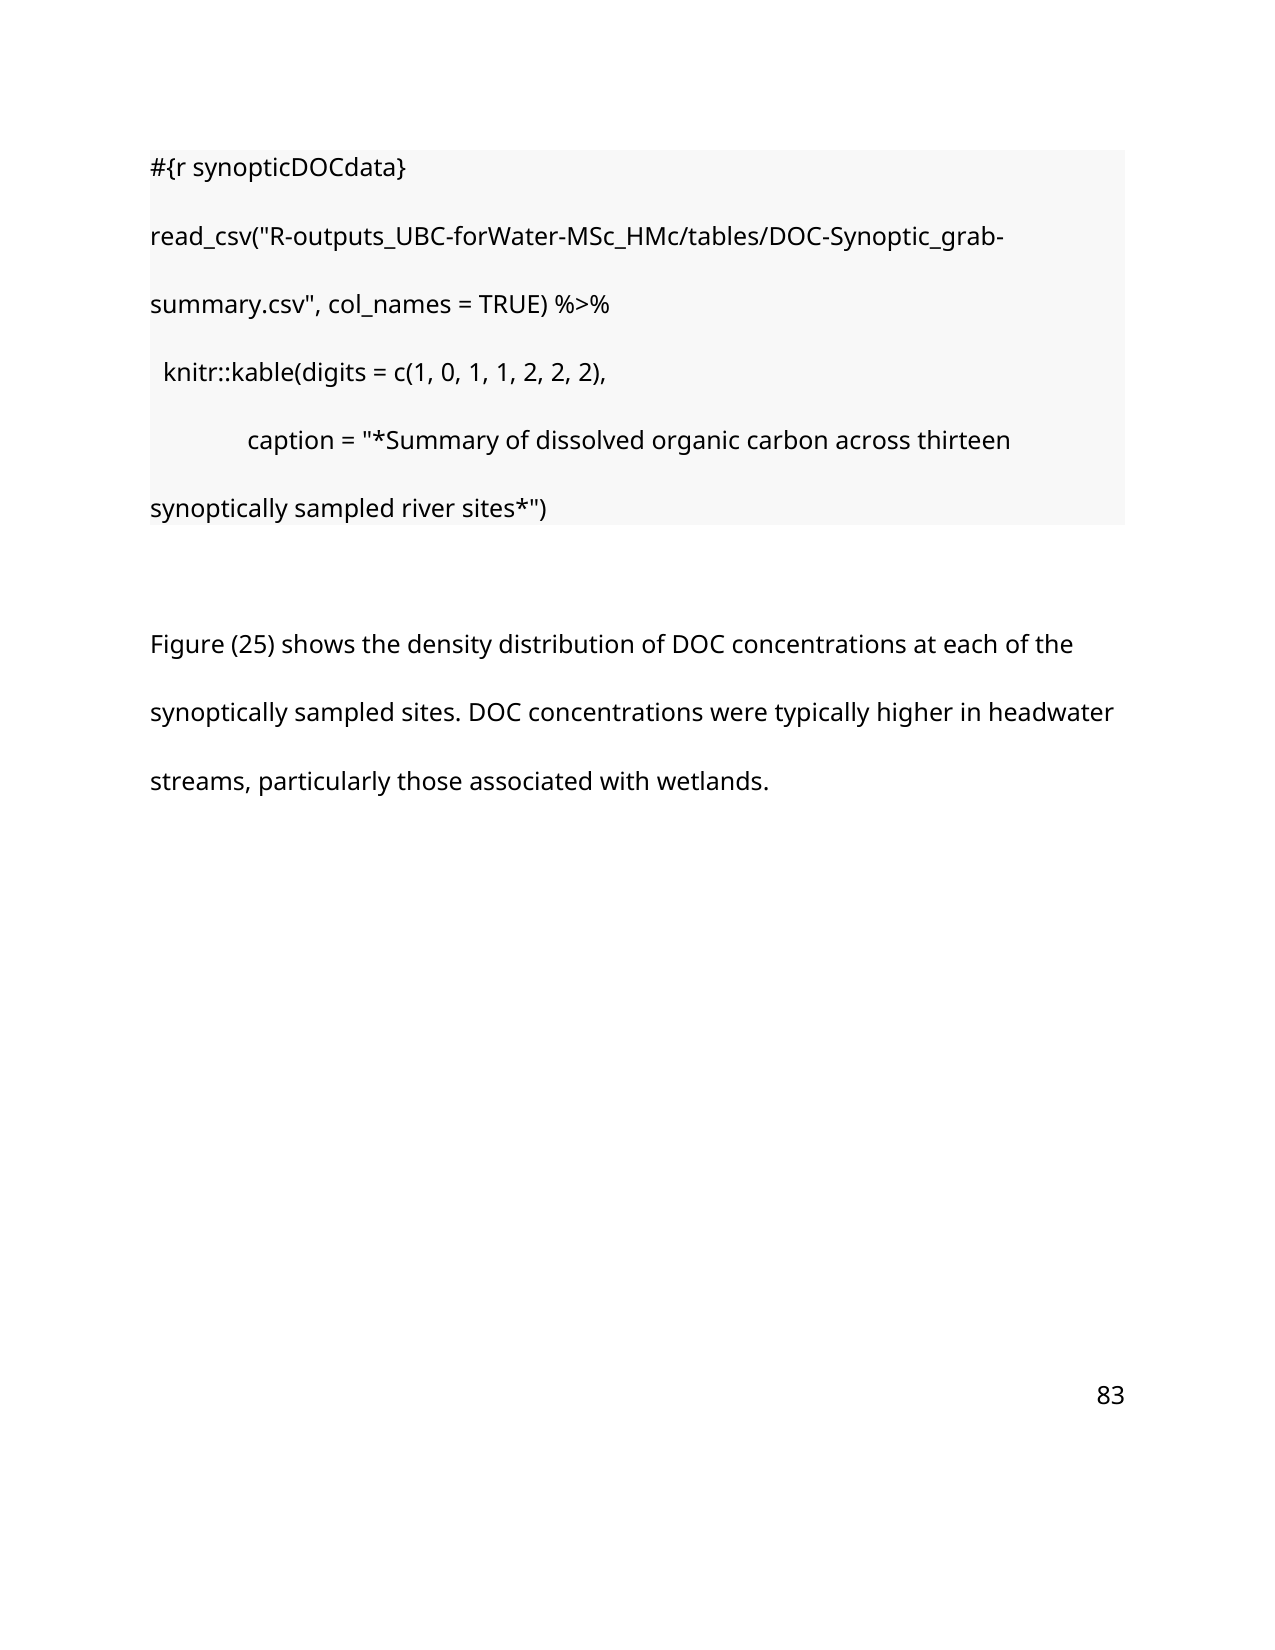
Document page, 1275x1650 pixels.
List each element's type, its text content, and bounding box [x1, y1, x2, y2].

text Figure (25) shows the density distribution of DOC concentrations at each of the synoptically sampled sites. DOC concentrations were typically higher in headwater streams, particularly those associated with wetlands. [150, 627, 1125, 797]
text #{r synopticDOCdata} read_csv("R-outputs_UBC-forWater-MSc_HMc/tables/DOC-Synoptic_grab-summary.csv", col_names = TRUE) %>% knitr::kable(digits = c(1, 0, 1, 1, 2, 2, 2), caption = "*Summary of dissolved organic carbon across thirteen synoptically sampled river sites*") [150, 150, 1125, 525]
